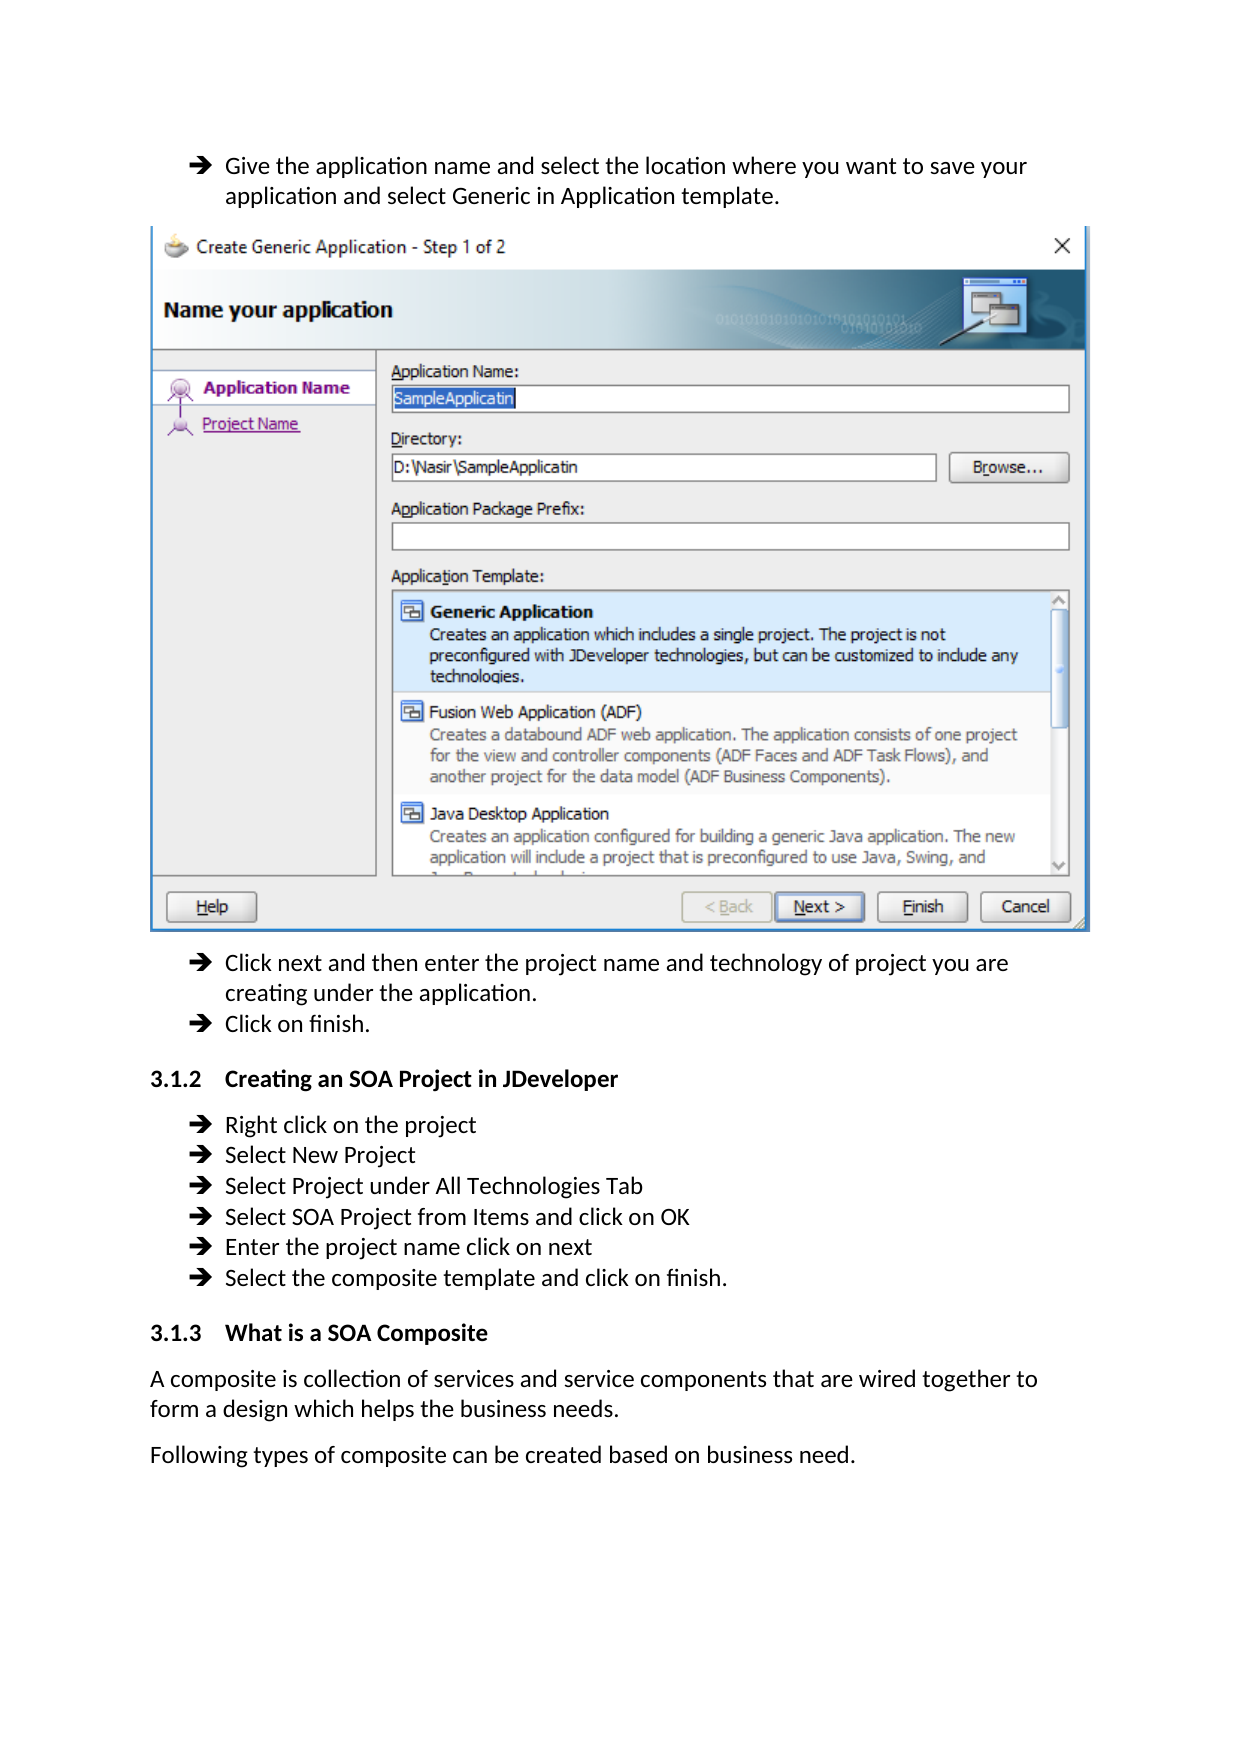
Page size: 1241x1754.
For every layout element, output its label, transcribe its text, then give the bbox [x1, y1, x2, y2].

list Select Project under All Technologies Tab [187, 1170, 1068, 1201]
subtitle What is a SOA Composite [150, 1317, 1090, 1348]
subtitle Creating an SOA Project in JDeveloper [150, 1063, 1090, 1094]
text A composite is collection of services and service components that are wired together to form a design which helps the business needs. [150, 1363, 1068, 1424]
list Right click on the project [187, 1109, 1068, 1139]
list Select SOA Project from Items and click on OK [187, 1201, 1068, 1231]
list Enter the project name click on next [187, 1231, 1068, 1262]
picture [150, 226, 1091, 932]
list Select New Project [187, 1139, 1068, 1170]
list Click on finish. [187, 1008, 1068, 1038]
list Click next and then enter the project name and technology of project you are creating under the application. [187, 947, 1068, 1008]
text Following types of composite can be created based on business need. [150, 1439, 1068, 1469]
list Give the application name and select the location where you want to save your application and select Generic in Application template. [187, 150, 1068, 211]
list Select the composite template and click on finish. [187, 1262, 1068, 1292]
